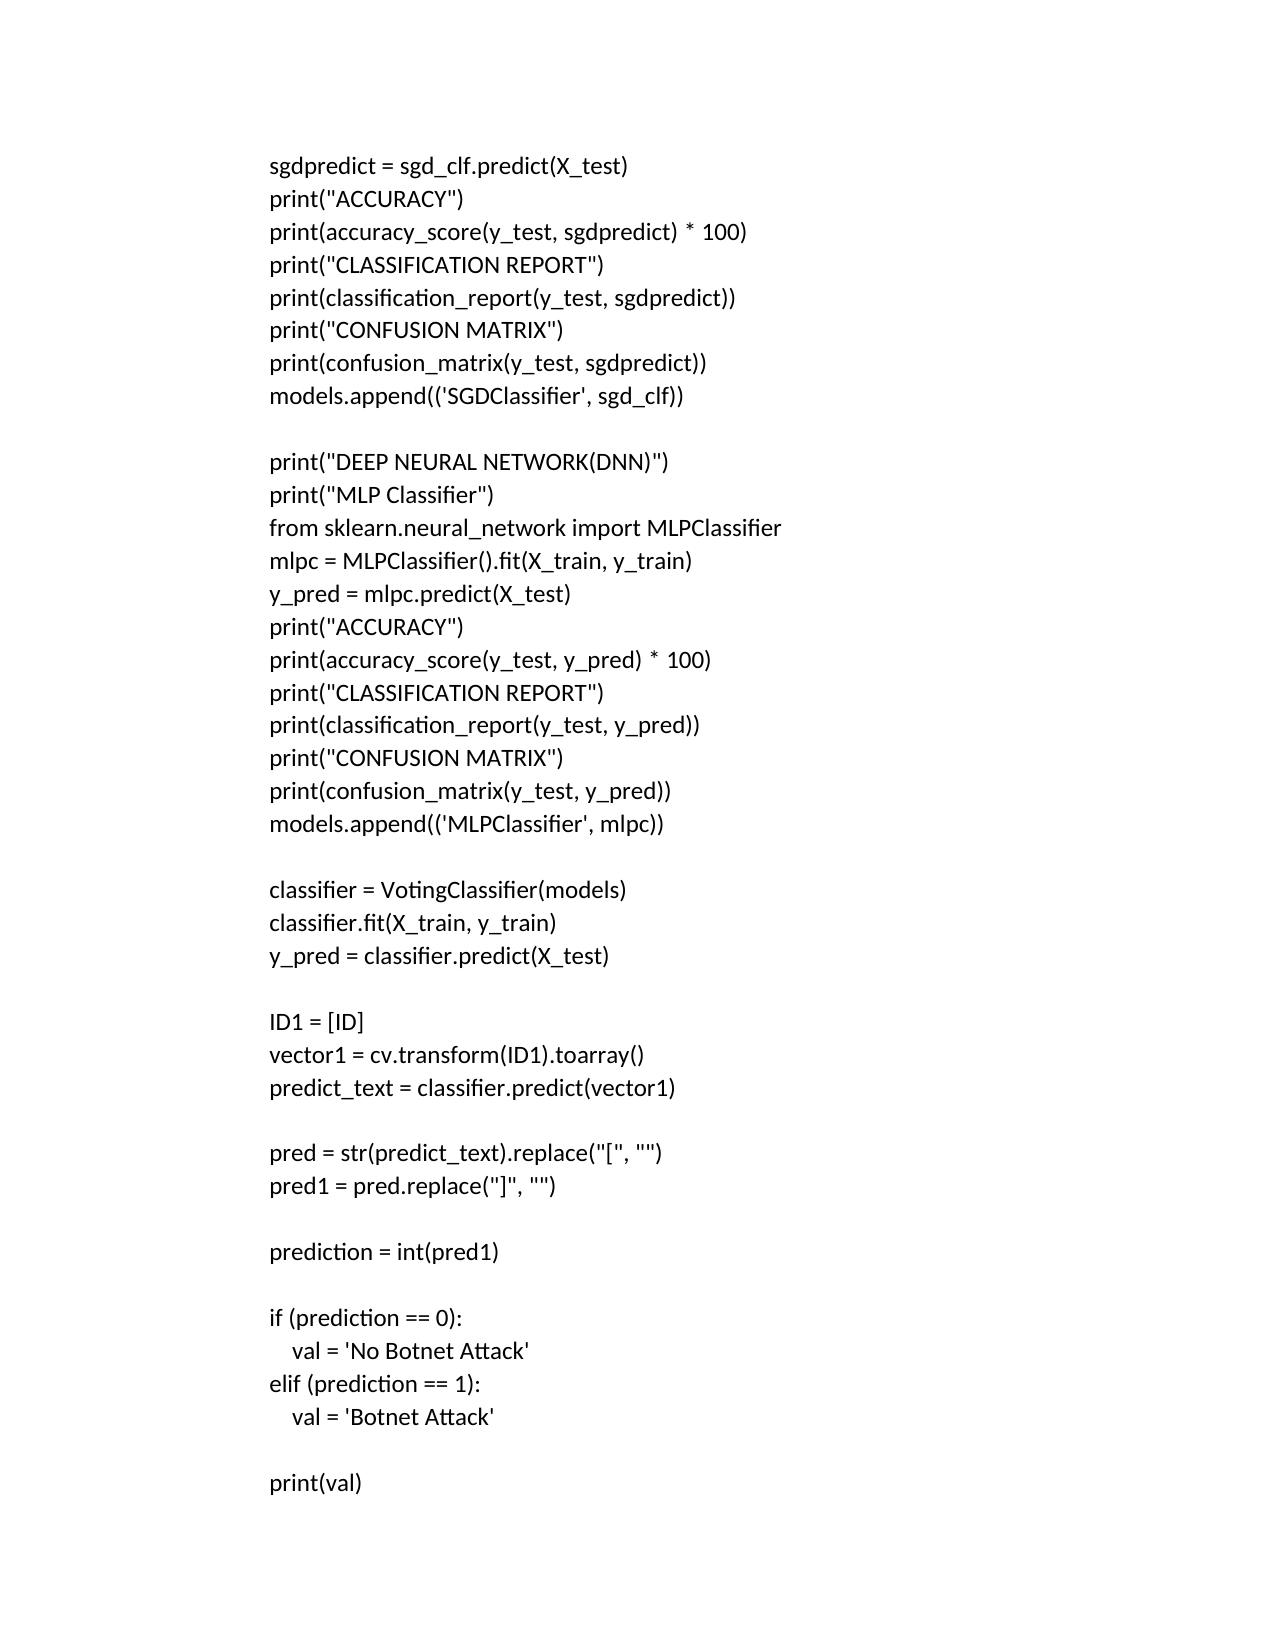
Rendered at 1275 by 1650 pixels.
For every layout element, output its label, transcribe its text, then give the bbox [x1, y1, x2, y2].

text print("CLASSIFICATION REPORT") [187, 249, 1178, 279]
text print("CONFUSION MATRIX") [187, 742, 1178, 773]
text print(accuracy_score(y_test, y_pred) * 100) [187, 644, 1178, 674]
text print(confusion_matrix(y_test, sgdpredict)) [187, 347, 1178, 378]
text models.append(('MLPClassifier', mlpc)) [187, 808, 1178, 839]
text pred1 = pred.replace("]", "") [187, 1170, 1178, 1201]
text y_pred = mlpc.predict(X_test) [187, 578, 1178, 608]
text print("ACCURACY") [187, 611, 1178, 641]
text val = 'No Botnet Attack' [187, 1335, 1178, 1366]
text pred = str(predict_text).replace("[", "") [187, 1137, 1178, 1168]
text val = 'Botnet Attack' [187, 1401, 1178, 1431]
text print("ACCURACY") [187, 183, 1178, 213]
text prediction = int(pred1) [187, 1236, 1178, 1267]
text from sklearn.neural_network import MLPClassifier [187, 512, 1178, 543]
text print("DEEP NEURAL NETWORK(DNN)") [187, 446, 1178, 477]
text elif (prediction == 1): [187, 1368, 1178, 1398]
text print(val) [187, 1467, 1178, 1497]
text sgdpredict = sgd_clf.predict(X_test) [187, 150, 1178, 181]
text vector1 = cv.transform(ID1).toarray() [187, 1039, 1178, 1069]
text print(accuracy_score(y_test, sgdpredict) * 100) [187, 216, 1178, 246]
text print("CONFUSION MATRIX") [187, 314, 1178, 345]
text ID1 = [ID] [187, 1006, 1178, 1036]
text classifier.fit(X_train, y_train) [187, 907, 1178, 938]
text print(confusion_matrix(y_test, y_pred)) [187, 775, 1178, 806]
text print("CLASSIFICATION REPORT") [187, 677, 1178, 707]
text if (prediction == 0): [187, 1302, 1178, 1333]
text print(classification_report(y_test, sgdpredict)) [187, 282, 1178, 312]
text print(classification_report(y_test, y_pred)) [187, 709, 1178, 740]
text predict_text = classifier.predict(vector1) [187, 1072, 1178, 1102]
text y_pred = classifier.predict(X_test) [187, 940, 1178, 971]
text models.append(('SGDClassifier', sgd_clf)) [187, 380, 1178, 411]
text print("MLP Classifier") [187, 479, 1178, 510]
text mlpc = MLPClassifier().fit(X_train, y_train) [187, 545, 1178, 576]
text classifier = VotingClassifier(models) [187, 874, 1178, 905]
